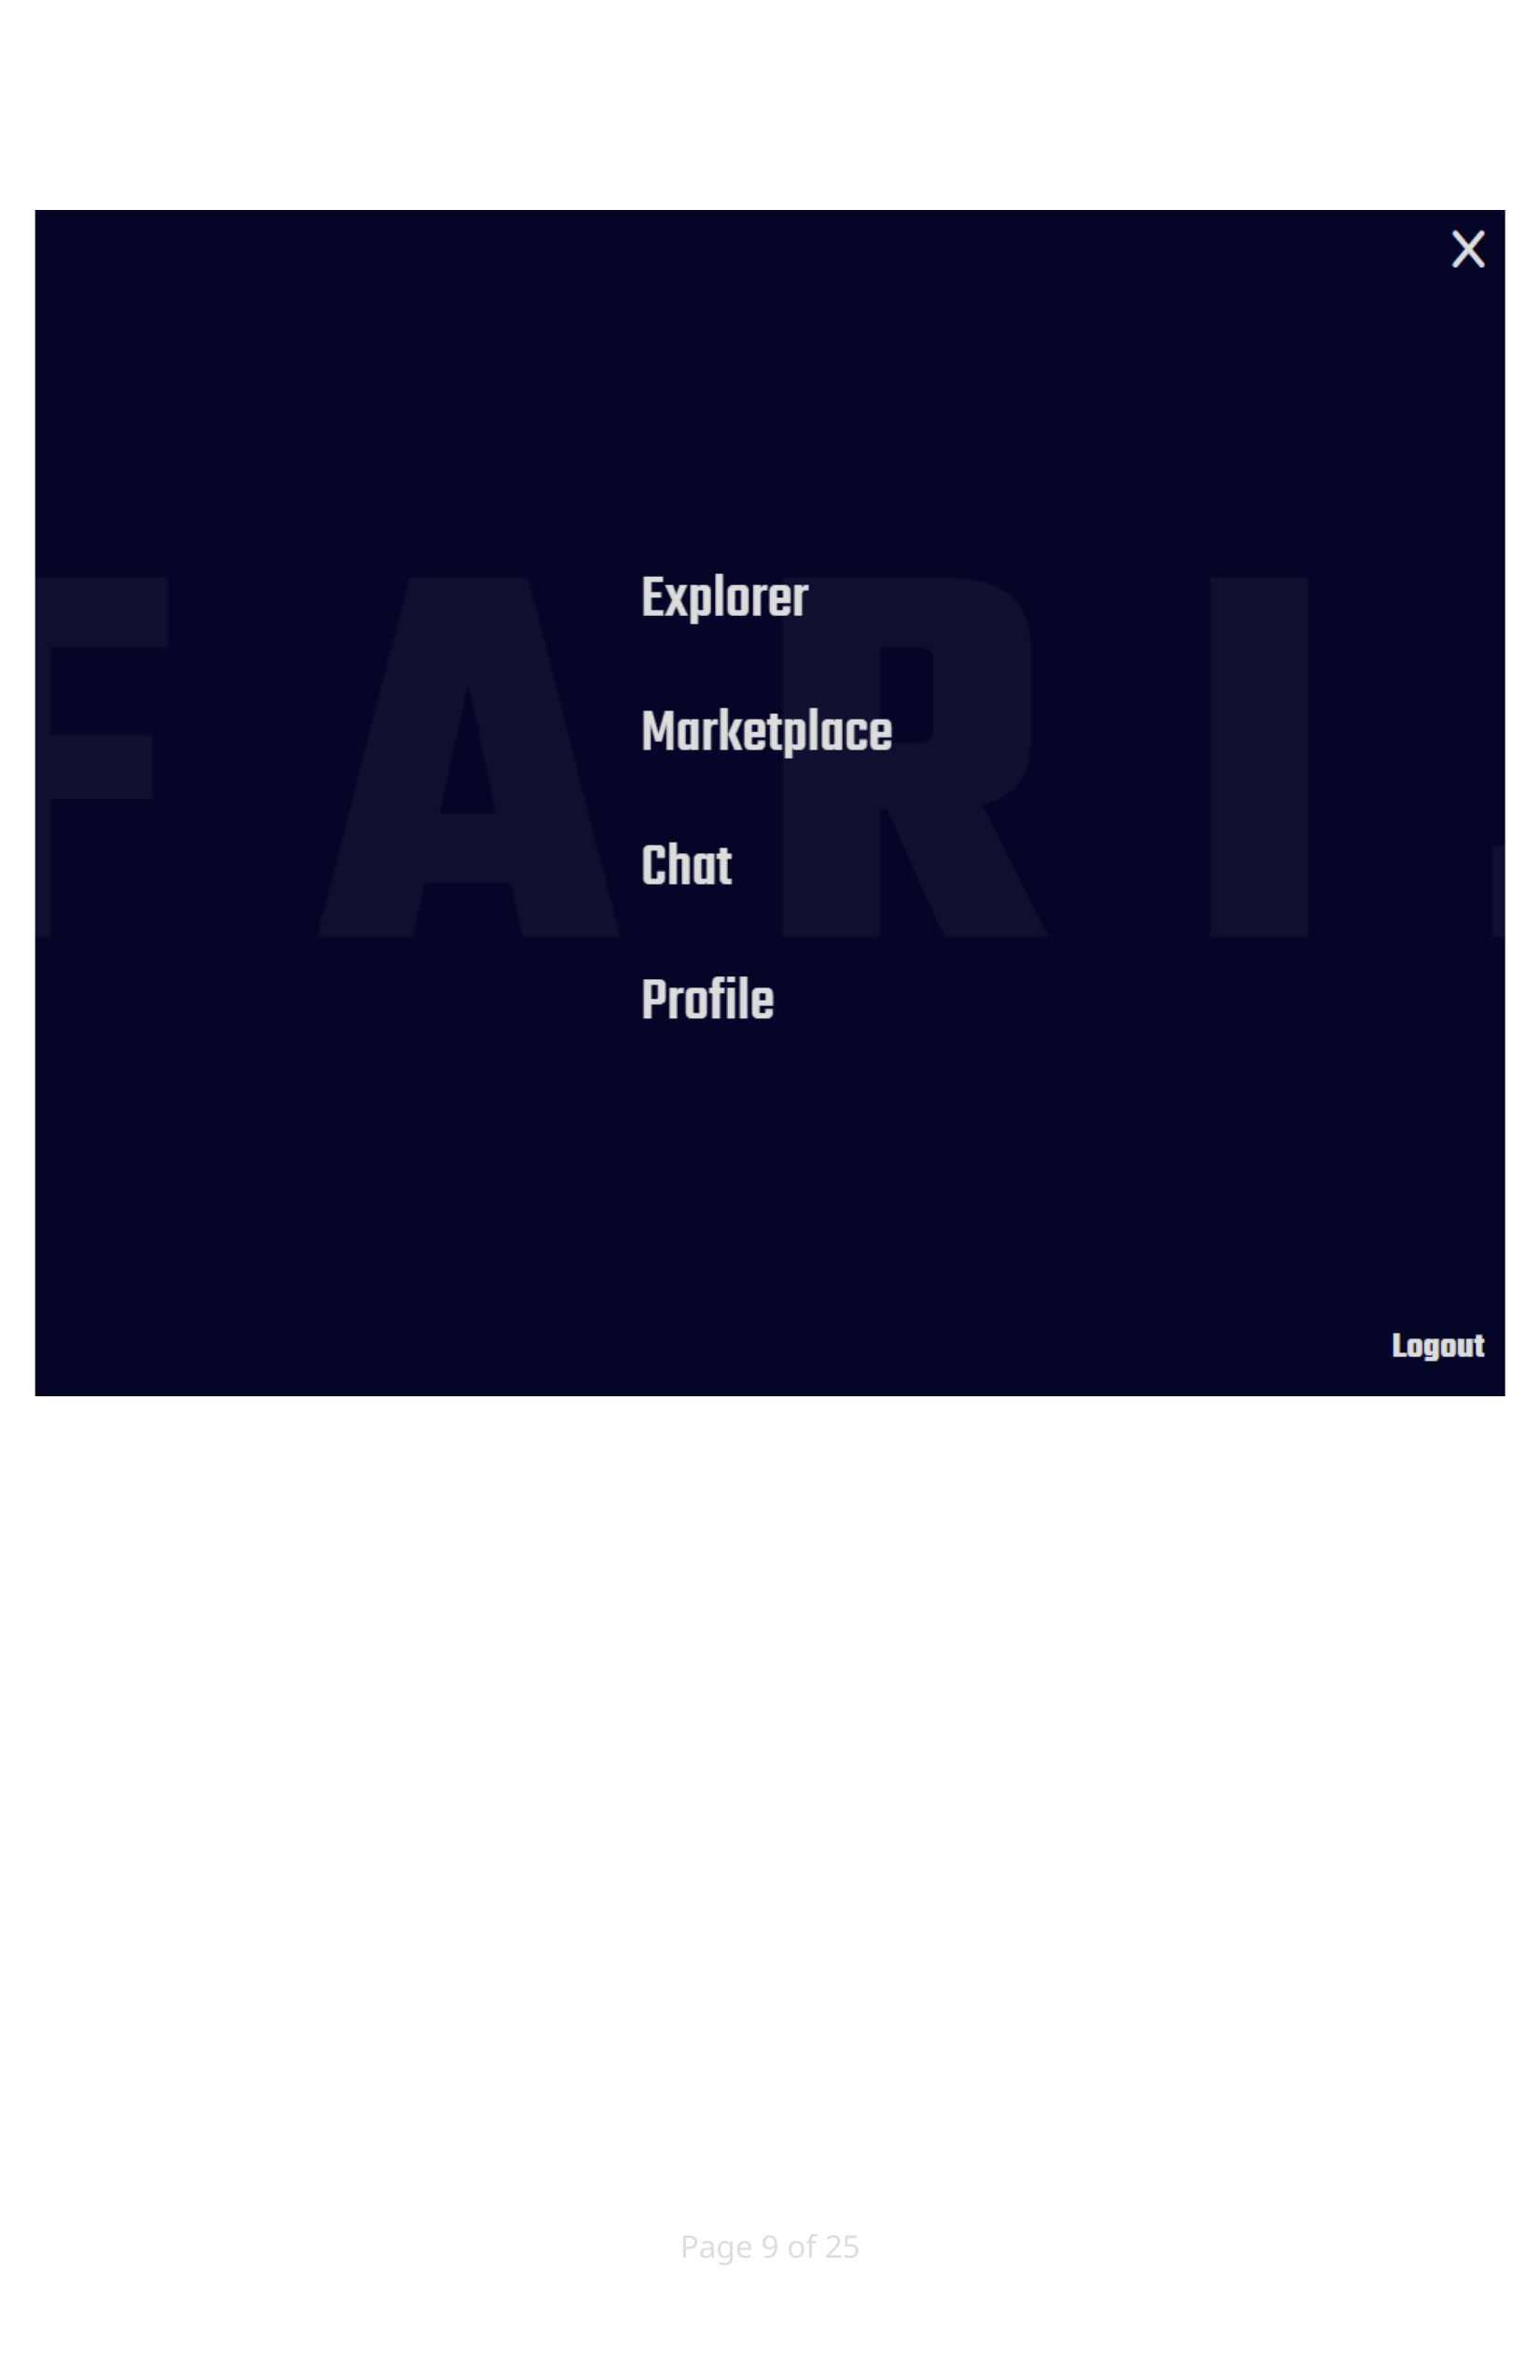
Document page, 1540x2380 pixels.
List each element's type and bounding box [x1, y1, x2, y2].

picture [35, 210, 1505, 1396]
